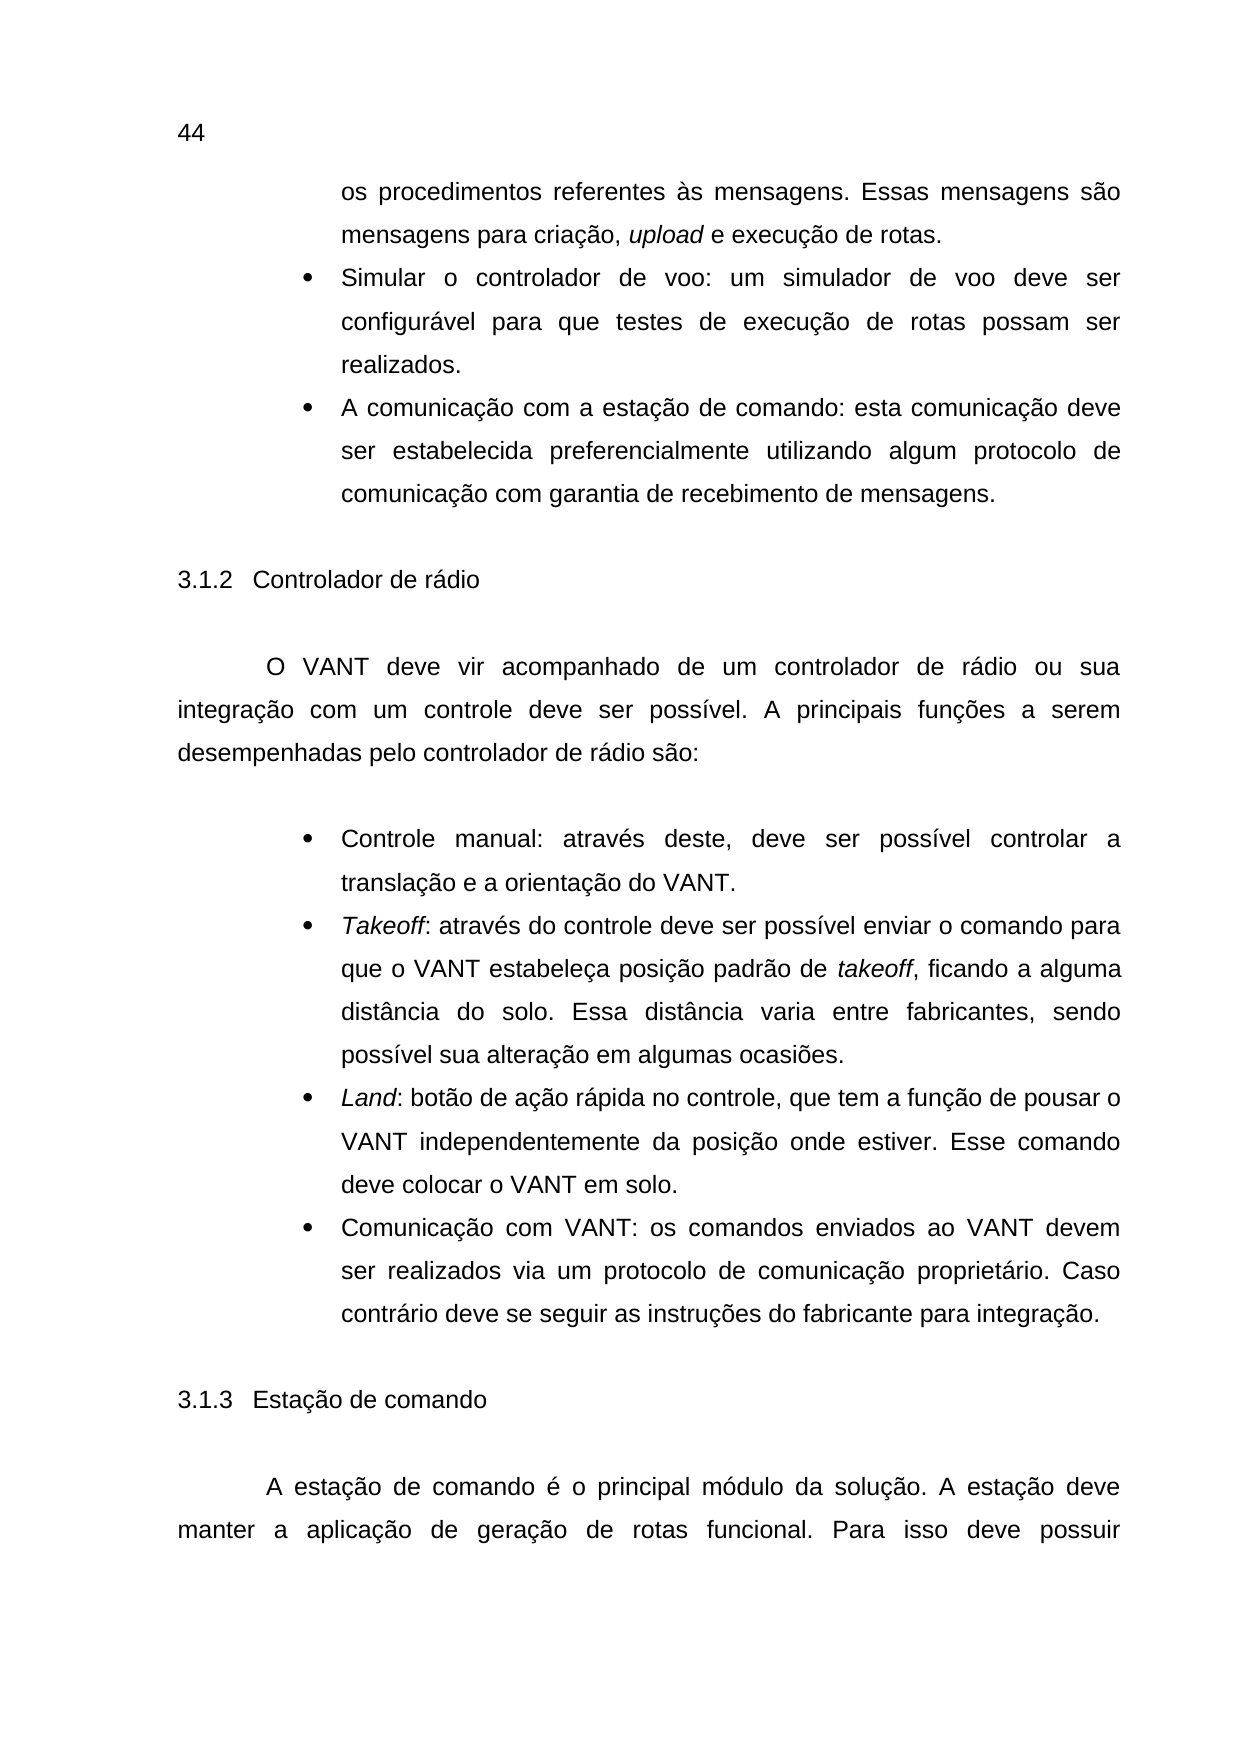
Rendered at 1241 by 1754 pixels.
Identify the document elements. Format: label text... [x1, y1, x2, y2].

list Simular o controlador de voo: um simulador de voo deve ser configurável para que testes de execução de rotas possam ser realizados. [303, 263, 1122, 378]
list A comunicação com a estação de comando: esta comunicação deve ser estabelecida preferencialmente utilizando algum protocolo de comunicação com garantia de recebimento de mensagens. [303, 393, 1122, 508]
text O VANT deve vir acompanhado de um controlador de rádio ou sua integração com um controle deve ser possível. A principais funções a serem desempenhadas pelo controlador de rádio são: [177, 652, 1122, 767]
list Takeoff: através do controle deve ser possível enviar o comando para que o VANT estabeleça posição padrão de takeoff, ficando a alguma distância do solo. Essa distância varia entre fabricantes, sendo possível sua alteração em algumas ocasiões. [303, 911, 1122, 1069]
list Comunicação com VANT: os comandos enviados ao VANT devem ser realizados via um protocolo de comunicação proprietário. Caso contrário deve se seguir as instruções do fabricante para integração. [303, 1213, 1122, 1328]
subtitle Controlador de rádio [177, 566, 1122, 594]
list Land: botão de ação rápida no controle, que tem a função de pousar o VANT independentemente da posição onde estiver. Esse comando deve colocar o VANT em solo. [303, 1083, 1122, 1198]
subtitle Estação de comando [177, 1385, 1122, 1414]
list Controle manual: através deste, deve ser possível controlar a translação e a orientação do VANT. [303, 824, 1122, 896]
